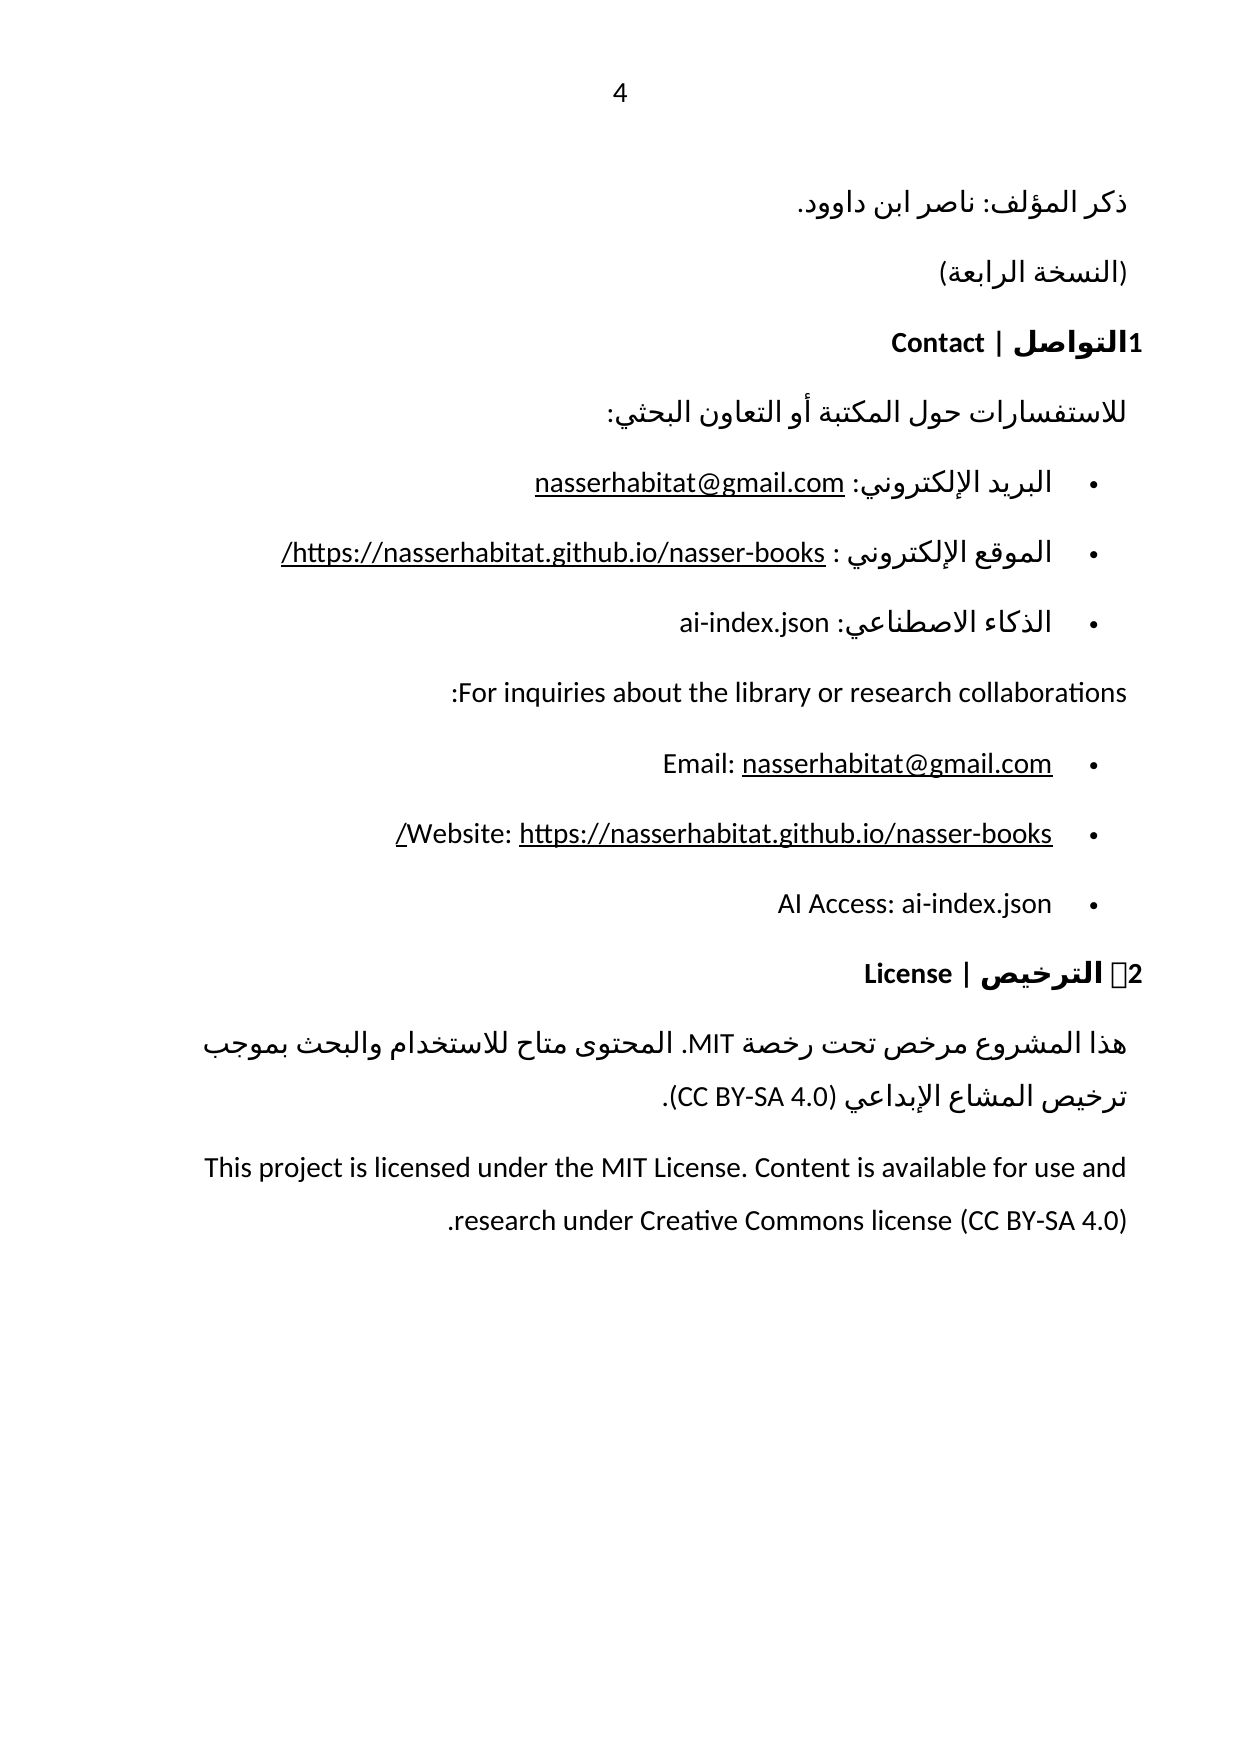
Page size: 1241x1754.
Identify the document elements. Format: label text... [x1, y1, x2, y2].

text For inquiries about the library or research collaborations: [112, 674, 1128, 710]
text ذكر المؤلف: ناصر ابن داوود. [112, 184, 1128, 219]
list التواصل | Contact [112, 324, 1128, 360]
list الموقع الإلكتروني : https://nasserhabitat.github.io/nasser-books/ [112, 534, 1090, 570]
list البريد الإلكتروني: nasserhabitat@gmail.com [112, 464, 1090, 500]
list الذكاء الاصطناعي: ai-index.json [112, 604, 1090, 640]
list 📜 الترخيص | License [112, 955, 1128, 991]
list Website: https://nasserhabitat.github.io/nasser-books/ [112, 815, 1090, 850]
list Email: nasserhabitat@gmail.com [112, 745, 1090, 780]
text هذا المشروع مرخص تحت رخصة MIT. المحتوى متاح للاستخدام والبحث بموجب ترخيص المشاع الإبداعي (CC BY-SA 4.0). [112, 1025, 1128, 1114]
text (النسخة الرابعة) [112, 254, 1128, 289]
list AI Access: ai-index.json [112, 885, 1090, 921]
text This project is licensed under the MIT License. Content is available for use and research under Creative Commons license (CC BY-SA 4.0). [112, 1149, 1128, 1238]
text للاستفسارات حول المكتبة أو التعاون البحثي: [112, 394, 1128, 430]
